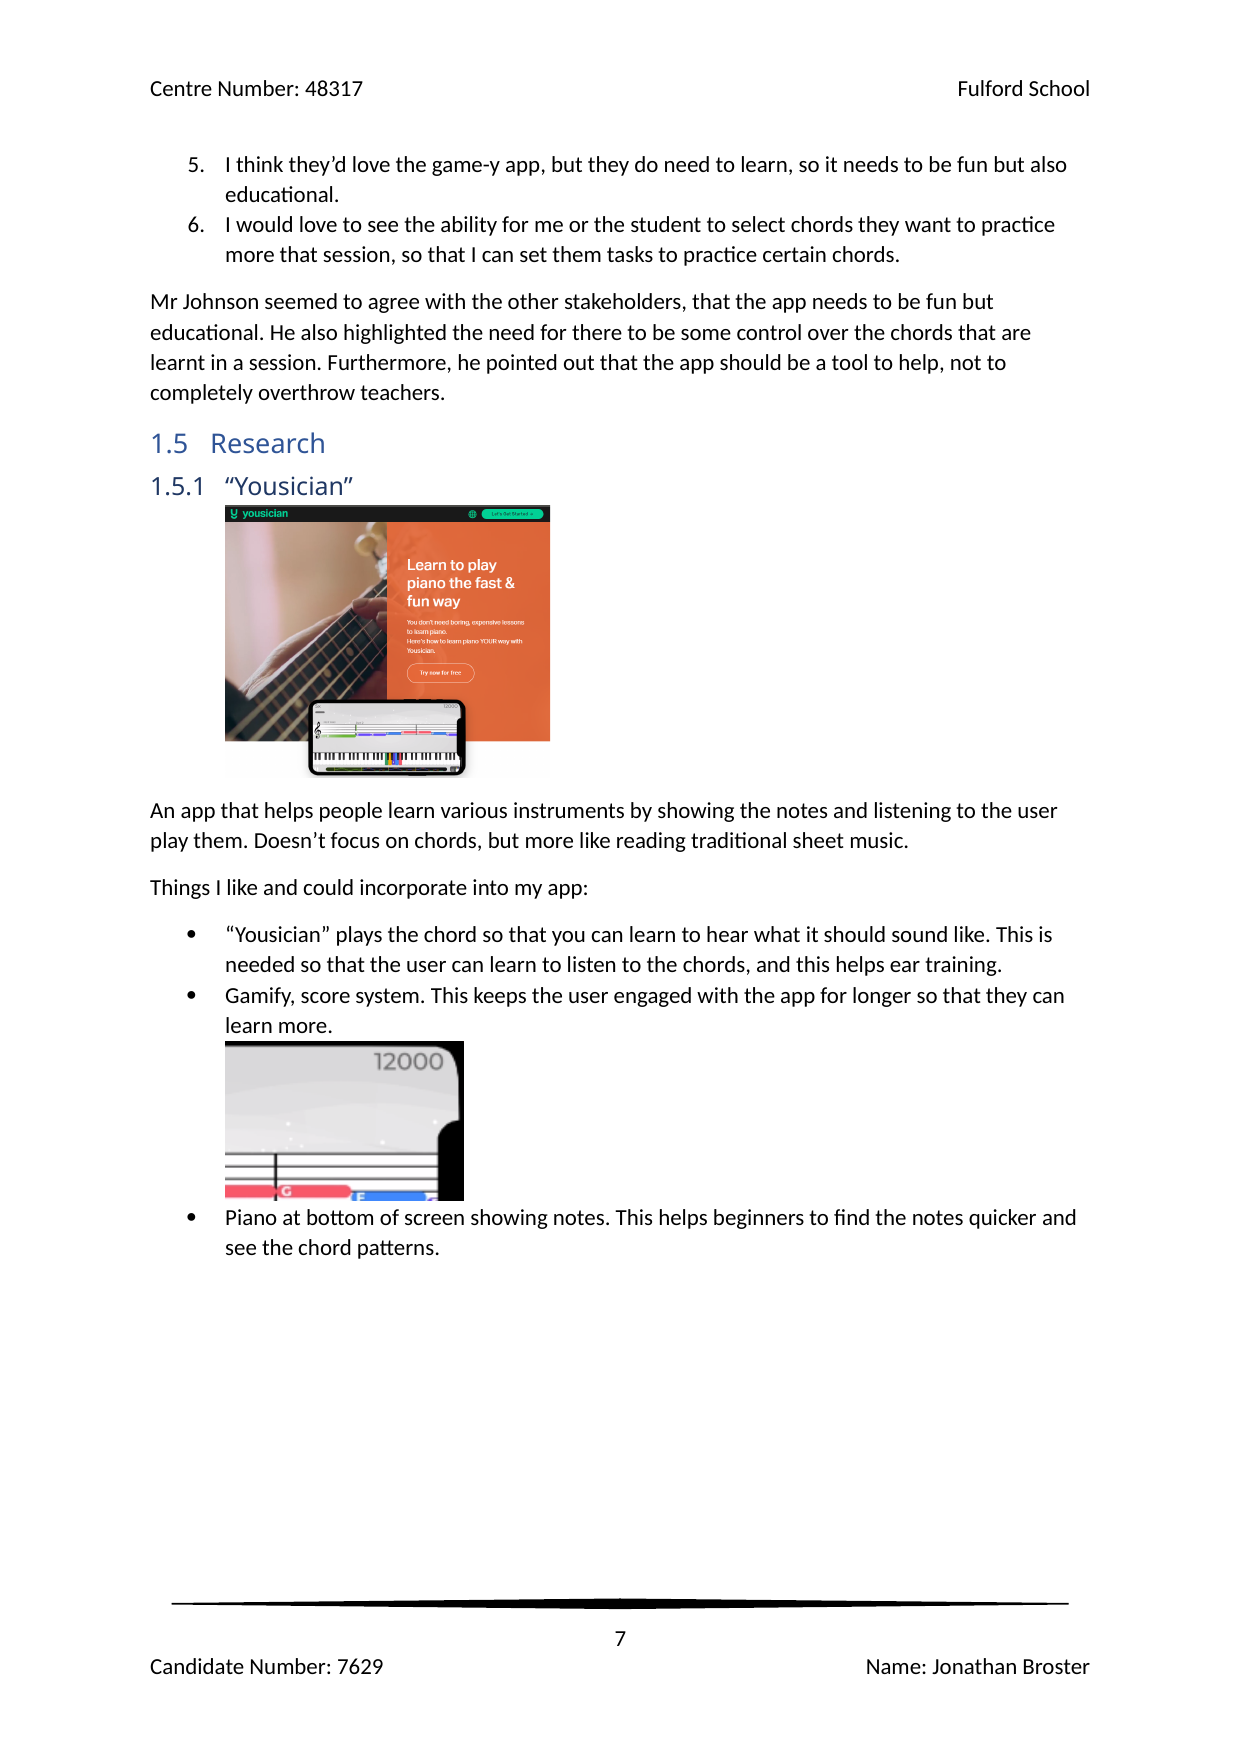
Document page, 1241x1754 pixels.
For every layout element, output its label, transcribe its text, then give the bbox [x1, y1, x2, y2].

list I would love to see the ability for me or the student to select chords they want to practice more that session, so that I can set them tasks to practice certain chords. [187, 210, 1090, 269]
picture [225, 1041, 464, 1201]
list Gamify, score system. This keeps the user engaged with the app for longer so that they can learn more. [187, 981, 1090, 1039]
picture [225, 505, 551, 778]
list Piano at bottom of screen showing notes. This helps beginners to find the notes quicker and see the chord patterns. [187, 1203, 1090, 1261]
text Things I like and could incorporate into my app: [150, 873, 1090, 902]
list I think they’d love the game-y app, but they do need to learn, so it needs to be fun but also educational. [187, 150, 1090, 208]
text Mr Johnson seemed to agree with the other stakeholders, that the app needs to be fun but educational. He also highlighted the need for there to be some control over the chords that are learnt in a session. Furthermore, he pointed out that the app should be a tool to help, not to completely overthrow teachers. [150, 287, 1090, 406]
subtitle “Yousician” [150, 469, 1090, 503]
text An app that helps people learn various instruments by showing the notes and listening to the user play them. Doesn’t focus on chords, but more like reading traditional sheet music. [150, 796, 1090, 855]
list “Yousician” plays the chord so that you can learn to hear what it should sound like. This is needed so that the user can learn to listen to the chords, and this helps ear training. [187, 920, 1090, 979]
subtitle Research [150, 425, 1090, 462]
